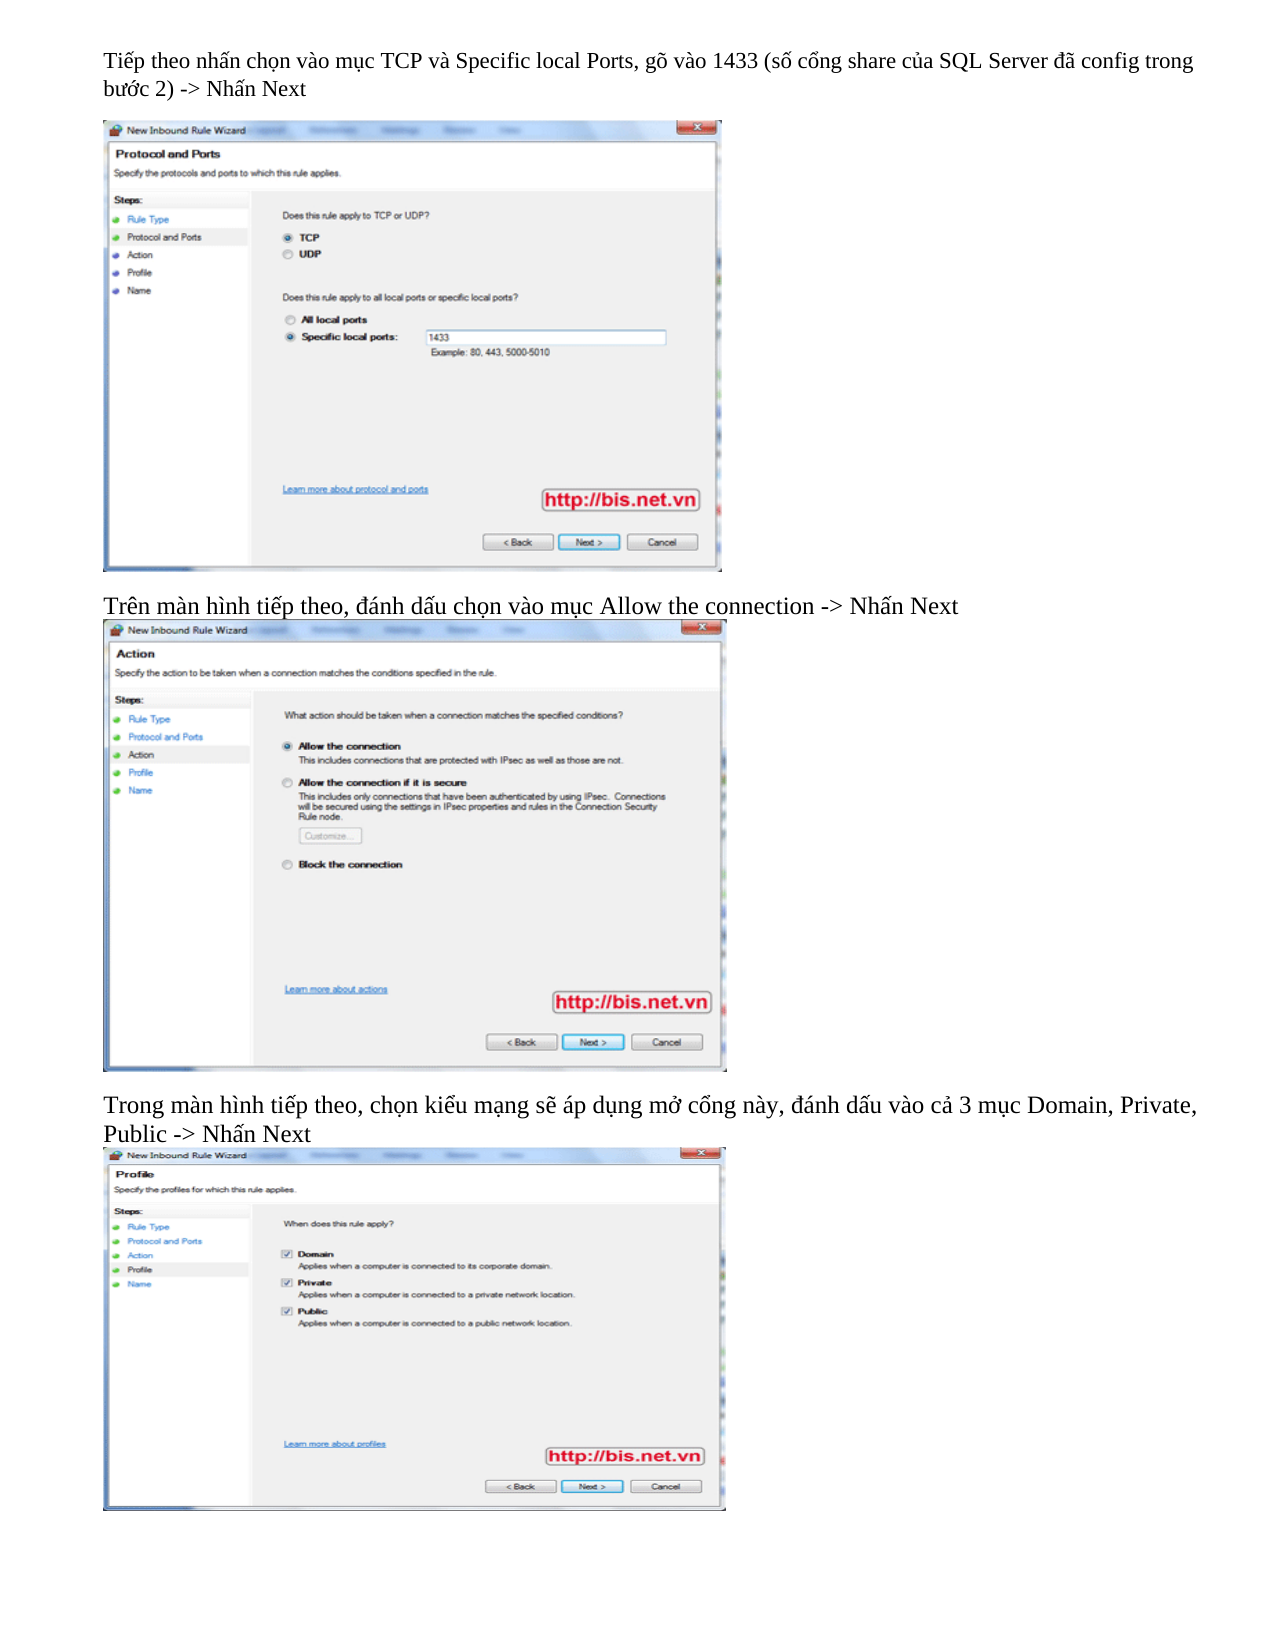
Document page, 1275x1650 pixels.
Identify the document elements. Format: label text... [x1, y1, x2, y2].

picture [103, 120, 722, 572]
text Tiếp theo nhấn chọn vào mục TCP và Specific local Ports, gõ vào 1433 (số cổng share của SQL Server đã config trong bước 2) -> Nhấn Next [103, 47, 1200, 102]
text Trên màn hình tiếp theo, đánh dấu chọn vào mục Allow the connection -> Nhấn Next [103, 591, 1200, 620]
text Trong màn hình tiếp theo, chọn kiểu mạng sẽ áp dụng mở cổng này, đánh dấu vào cả 3 mục Domain, Private, Public -> Nhấn Next [103, 1090, 1200, 1148]
picture [103, 619, 727, 1072]
picture [103, 1147, 726, 1511]
